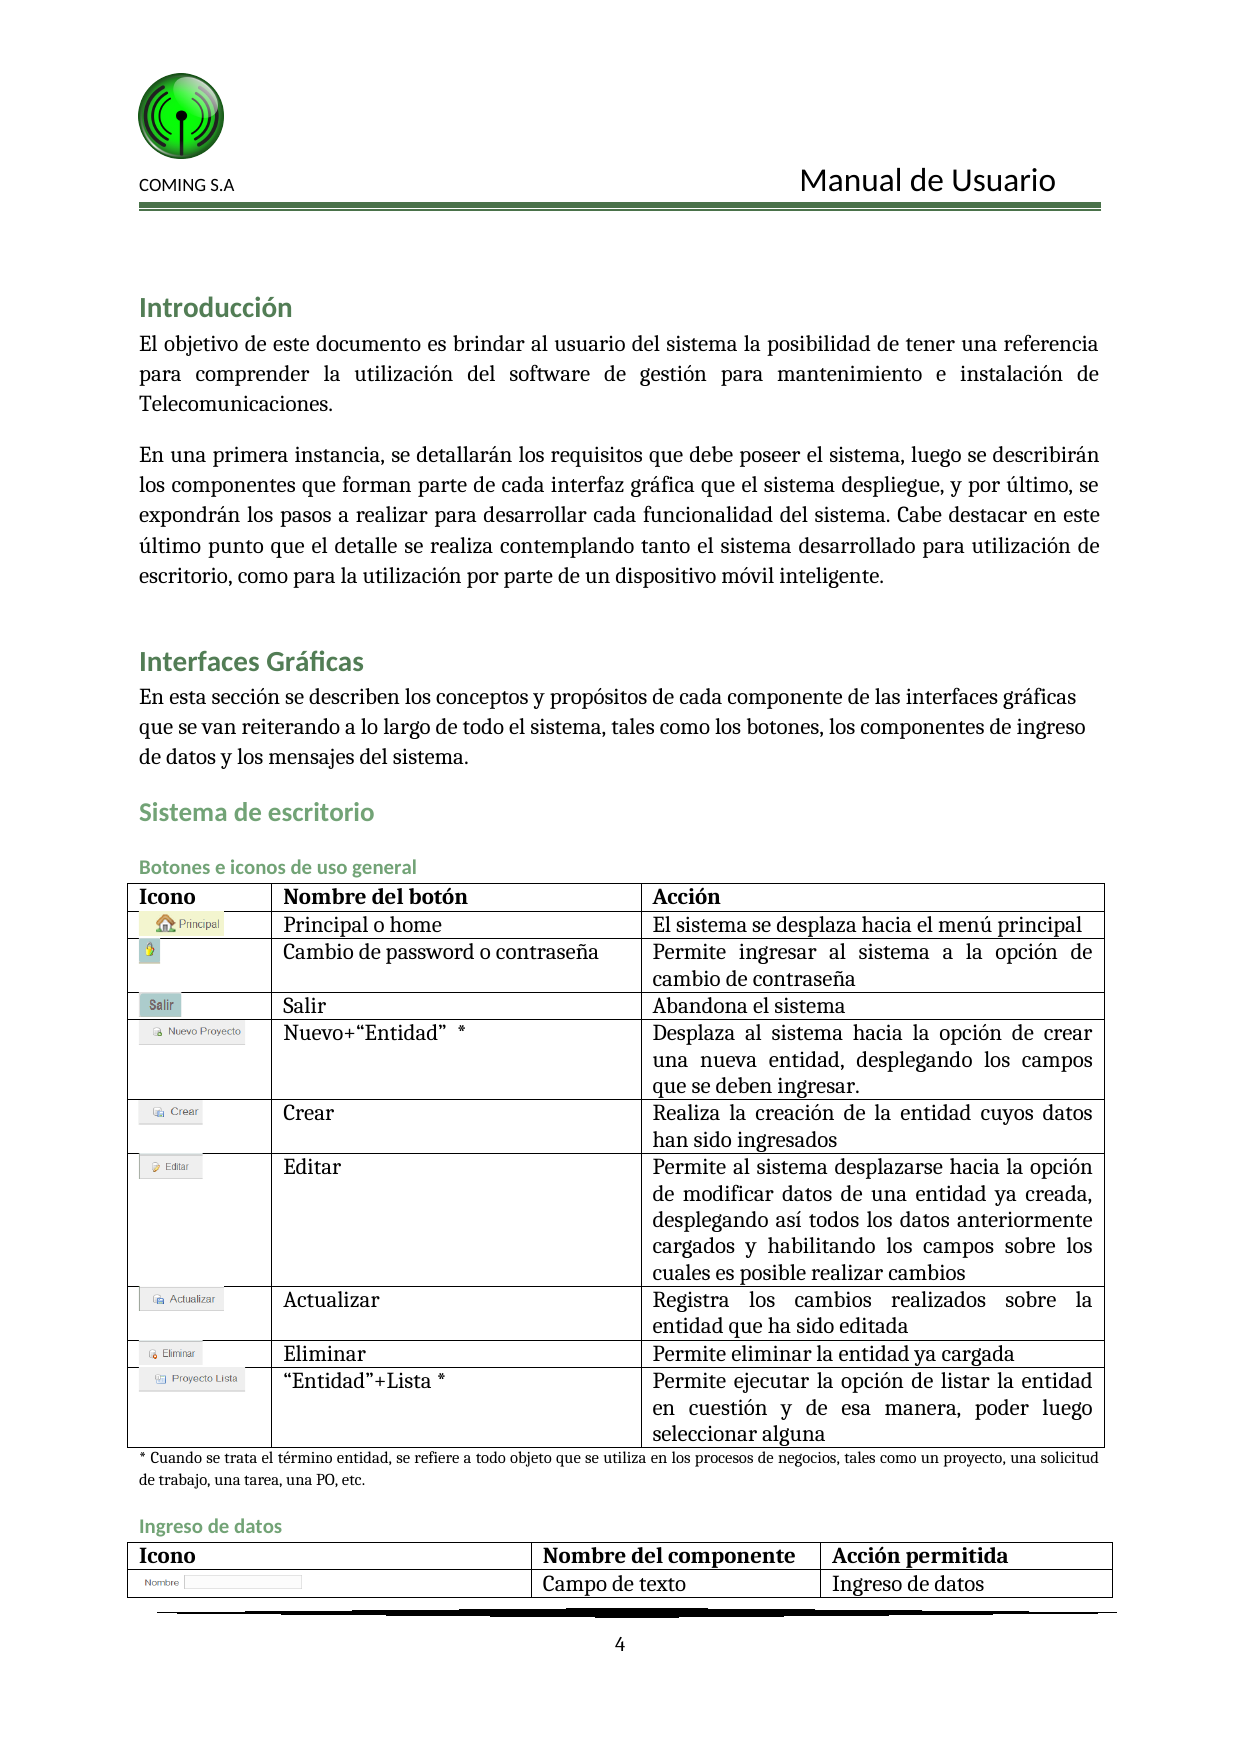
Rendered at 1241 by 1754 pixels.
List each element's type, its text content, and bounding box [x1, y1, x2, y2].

subtitle Interfaces Gráficas [139, 643, 1101, 678]
table_header Icono [128, 884, 271, 911]
table_cell Campo de texto [532, 1570, 820, 1597]
picture [138, 1367, 246, 1392]
table_cell [128, 1570, 531, 1597]
table_cell Abandona el sistema [642, 993, 1104, 1019]
table_cell [128, 1287, 271, 1339]
table_cell Cambio de password o contraseña [272, 939, 641, 992]
text En esta sección se describen los conceptos y propósitos de cada componente de las interfaces gráficas que se van reiterando a lo largo de todo el sistema, tales como los botones, los componentes de ingreso de datos y los mensajes del sistema. [139, 684, 1101, 771]
picture [138, 1153, 203, 1179]
table_cell Editar [272, 1154, 641, 1286]
table_cell Crear [272, 1100, 641, 1153]
picture [138, 1570, 314, 1595]
text En una primera instancia, se detallarán los requisitos que debe poseer el sistema, luego se describirán los componentes que forman parte de cada interfaz gráfica que el sistema despliegue, y por último, se expondrán los pasos a realizar para desarrollar cada funcionalidad del sistema. Cabe destacar en este último punto que el detalle se realiza contemplando tanto el sistema desarrollado para utilización de escritorio, como para la utilización por parte de un dispositivo móvil inteligente. [139, 442, 1101, 589]
subtitle Ingreso de datos [139, 1513, 1101, 1538]
table_cell Permite ejecutar la opción de listar la entidad en cuestión y de esa manera, poder luego seleccionar alguna [642, 1368, 1104, 1447]
picture [138, 938, 161, 964]
table_cell Eliminar [272, 1341, 641, 1367]
table_cell [128, 1020, 271, 1099]
table_cell Salir [272, 993, 641, 1019]
table_cell Nuevo+“Entidad” * [272, 1020, 641, 1099]
text * Cuando se trata el término entidad, se refiere a todo objeto que se utiliza en los procesos de negocios, tales como un proyecto, una solicitud de trabajo, una tarea, una PO, etc. [139, 1448, 1101, 1489]
table_cell [128, 993, 271, 1019]
picture [138, 1100, 203, 1125]
table_cell [128, 1154, 271, 1286]
table_cell Ingreso de datos alfanuméricos. La completitud del campo no es requerido [821, 1570, 1112, 1597]
table_cell [128, 1368, 271, 1447]
table_header Acción [642, 884, 1104, 911]
subtitle Introducción [139, 289, 1101, 325]
table_header Acción permitida [821, 1543, 1112, 1569]
table_cell Permite eliminar la entidad ya cargada [642, 1341, 1104, 1367]
picture [138, 1286, 224, 1311]
table_cell Desplaza al sistema hacia la opción de crear una nueva entidad, desplegando los campos que se deben ingresar. [642, 1020, 1104, 1099]
table_header Nombre del botón [272, 884, 641, 911]
table_header Icono [128, 1543, 531, 1569]
picture [138, 992, 182, 1017]
table_cell [128, 939, 271, 992]
subtitle Botones e iconos de uso general [139, 854, 1101, 879]
table_header Nombre del componente [532, 1543, 820, 1569]
table_cell [128, 912, 271, 938]
picture [138, 1020, 246, 1045]
picture [138, 73, 224, 159]
table_cell El sistema se desplaza hacia el menú principal [642, 912, 1104, 938]
table_cell [128, 1100, 271, 1153]
table_cell Actualizar [272, 1287, 641, 1339]
table_cell Principal o home [272, 912, 641, 938]
picture [138, 1340, 203, 1365]
table_cell Realiza la creación de la entidad cuyos datos han sido ingresados [642, 1100, 1104, 1153]
text El objetivo de este documento es brindar al usuario del sistema la posibilidad de tener una referencia para comprender la utilización del software de gestión para mantenimiento e instalación de Telecomunicaciones. [139, 330, 1101, 417]
table_cell “Entidad”+Lista * [272, 1368, 641, 1447]
subtitle Sistema de escritorio [139, 795, 1101, 828]
picture [138, 911, 224, 936]
table_cell Permite ingresar al sistema a la opción de cambio de contraseña [642, 939, 1104, 992]
table_cell Permite al sistema desplazarse hacia la opción de modificar datos de una entidad ya creada, desplegando así todos los datos anteriormente cargados y habilitando los campos sobre los cuales es posible realizar cambios [642, 1154, 1104, 1286]
table_cell Registra los cambios realizados sobre la entidad que ha sido editada [642, 1287, 1104, 1339]
table_cell [128, 1341, 271, 1367]
